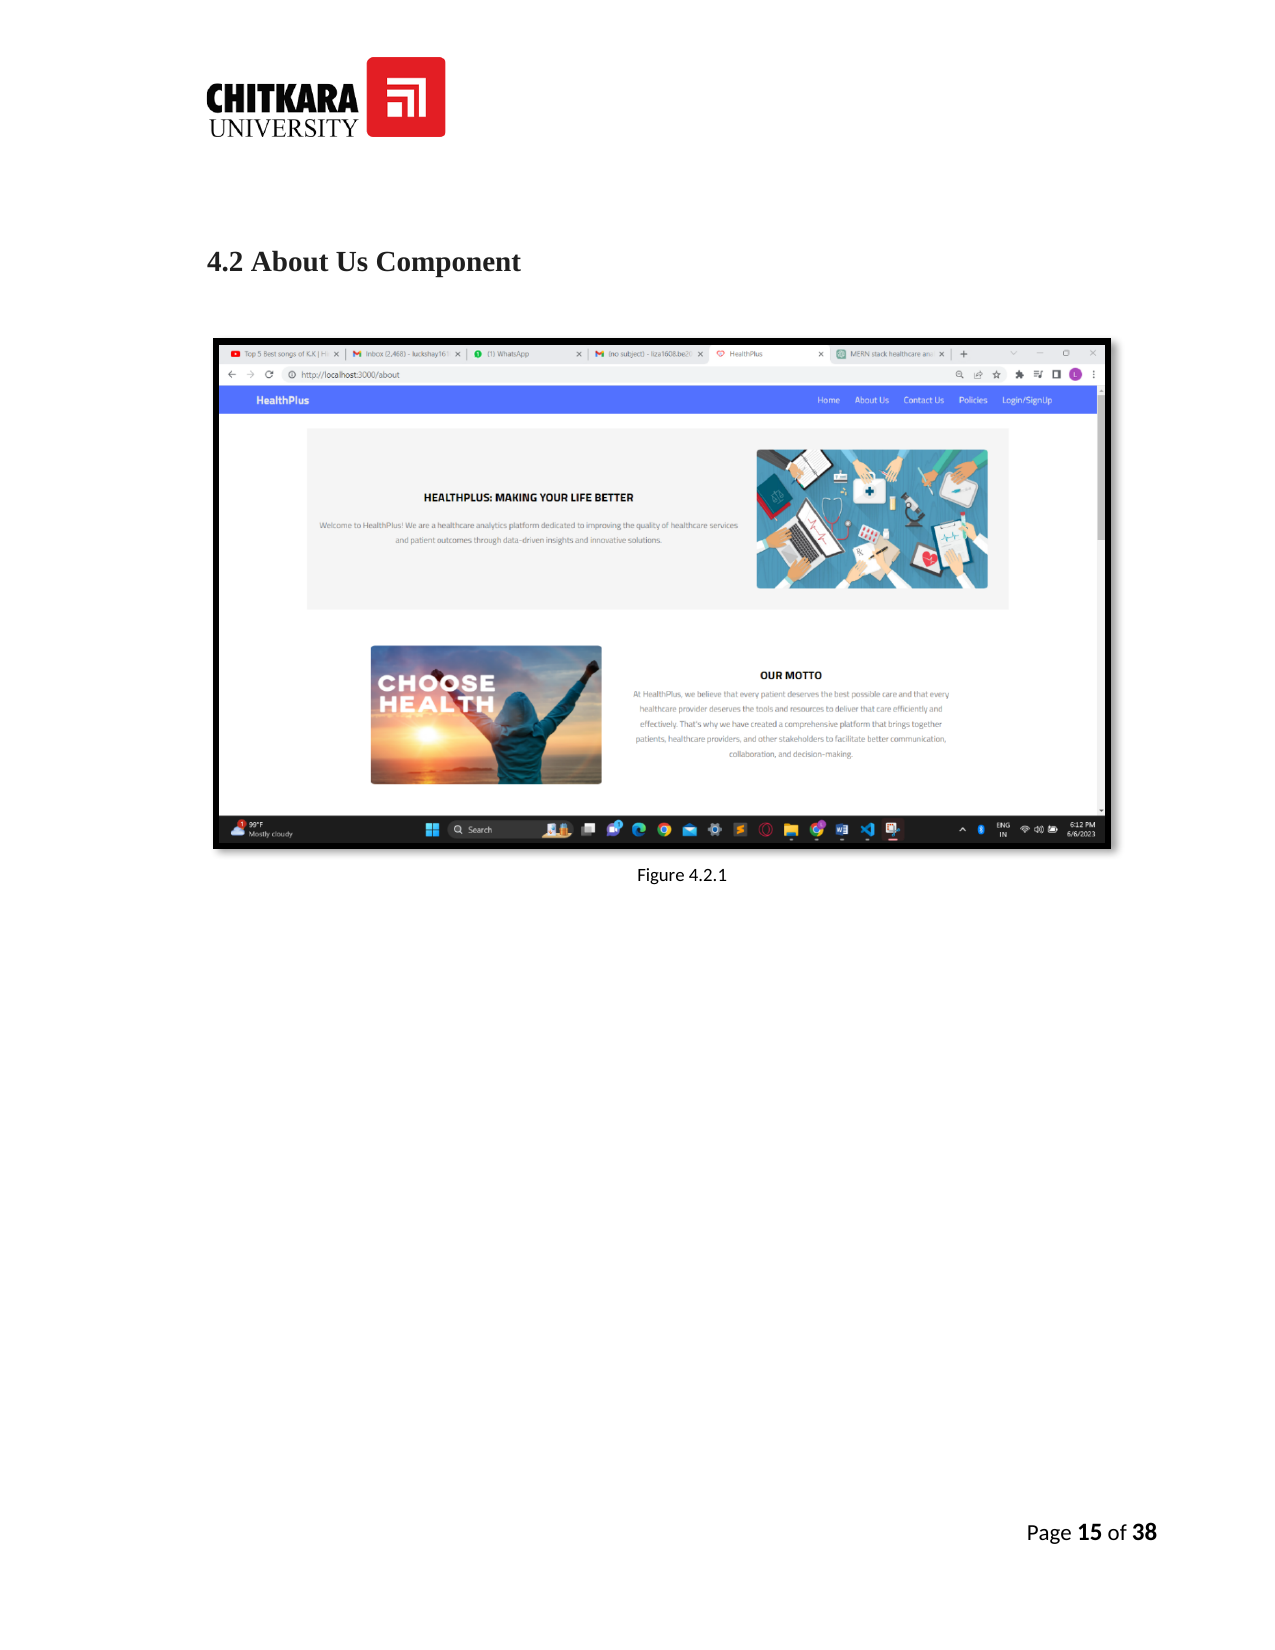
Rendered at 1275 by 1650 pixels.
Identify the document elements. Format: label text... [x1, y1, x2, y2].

picture [206, 57, 446, 137]
text 4.2 About Us Component [207, 244, 1157, 278]
picture [219, 345, 1105, 843]
text Figure 4.2.1 [207, 863, 1157, 886]
